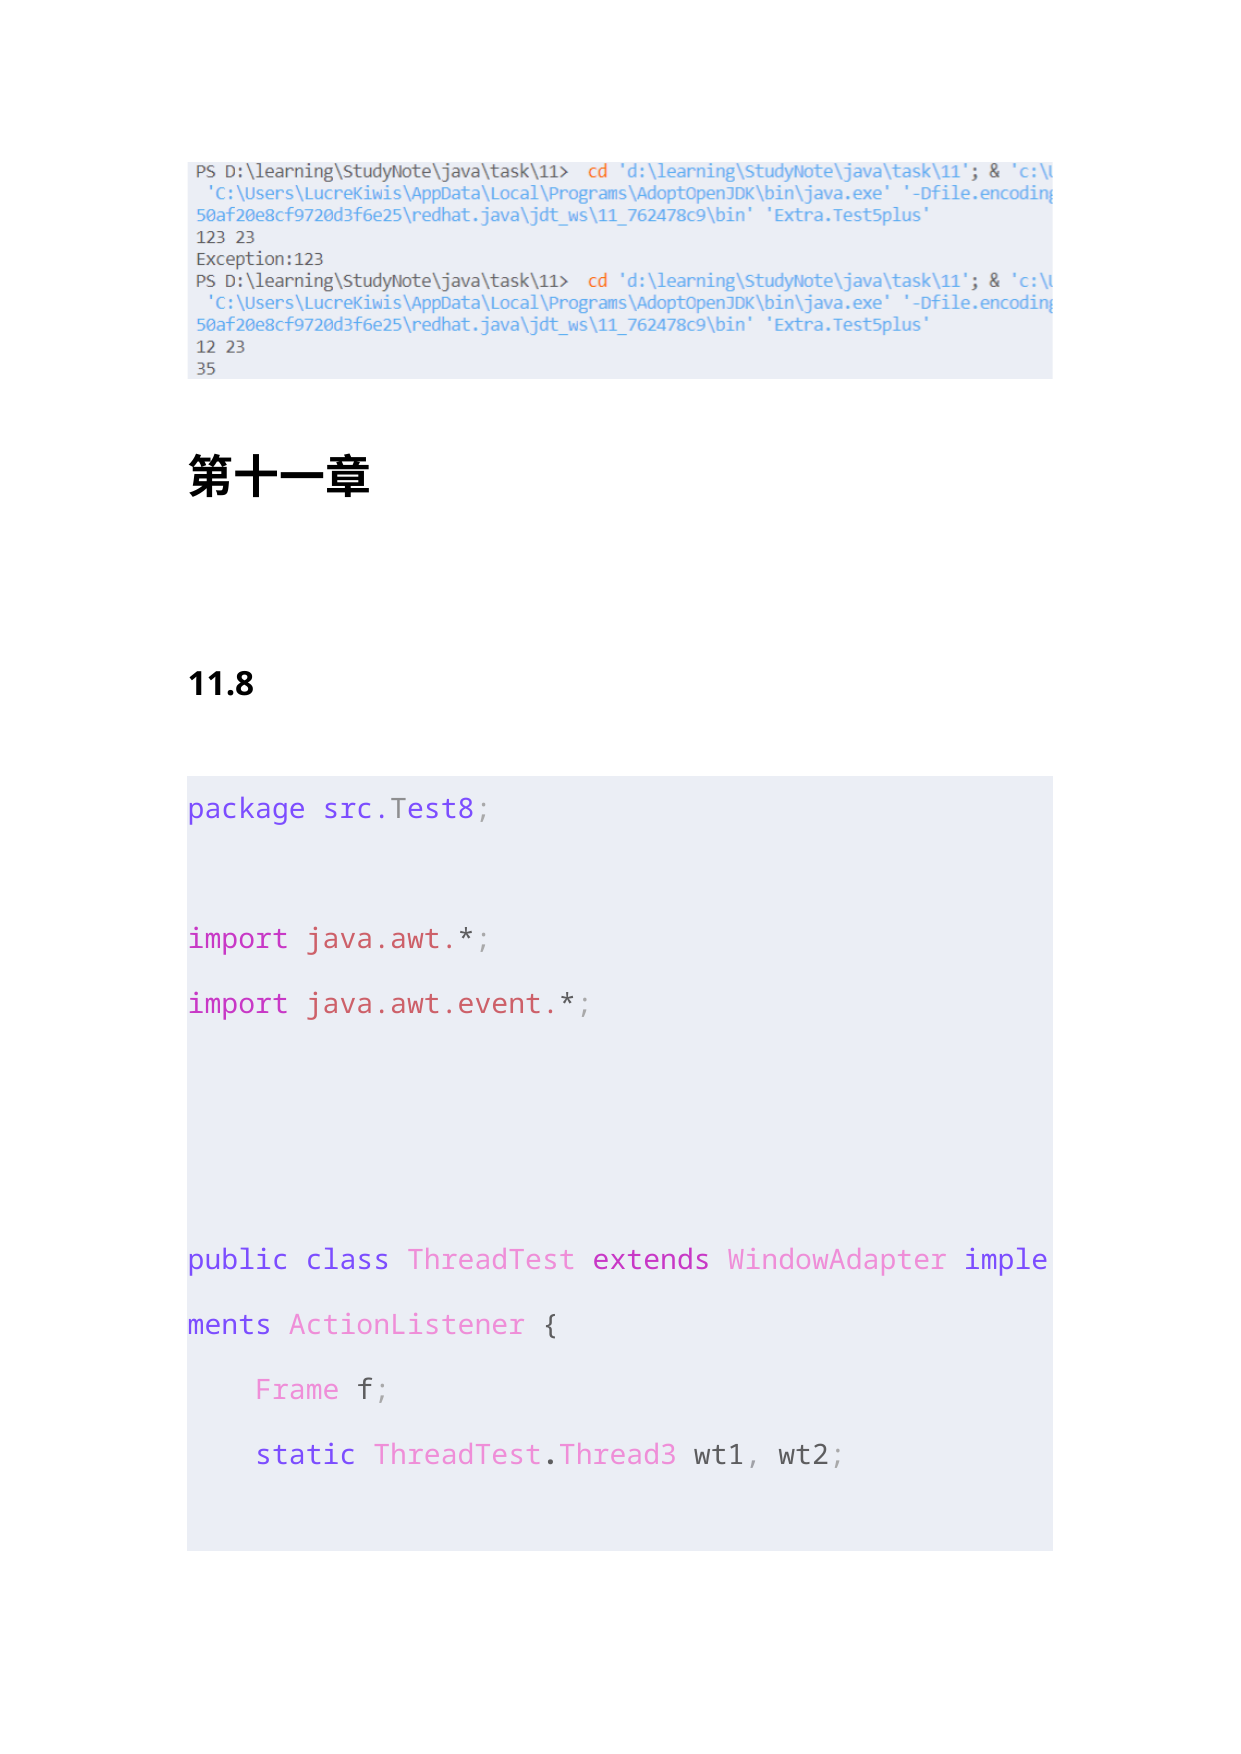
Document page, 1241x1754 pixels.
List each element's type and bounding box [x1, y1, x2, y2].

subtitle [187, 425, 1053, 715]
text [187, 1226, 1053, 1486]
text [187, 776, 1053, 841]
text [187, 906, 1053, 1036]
picture [187, 162, 1053, 379]
